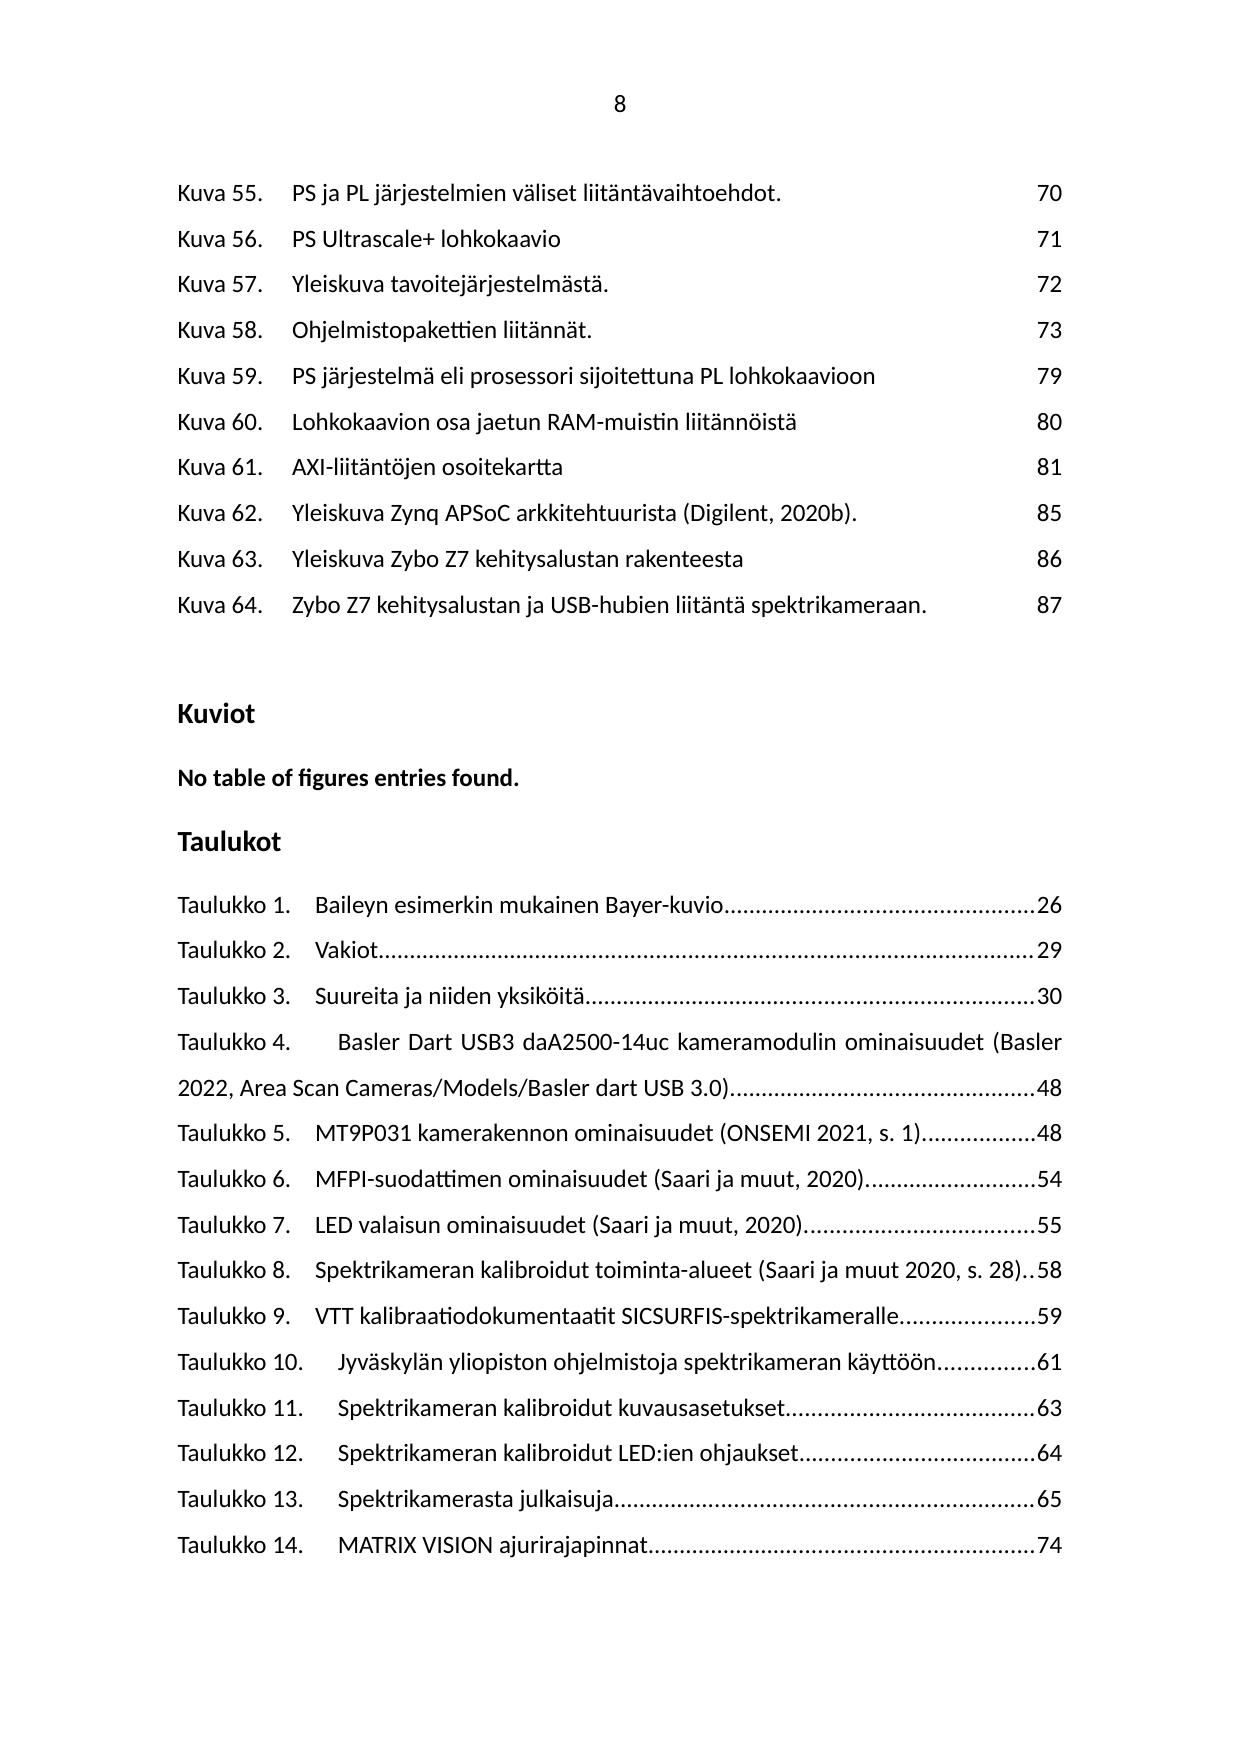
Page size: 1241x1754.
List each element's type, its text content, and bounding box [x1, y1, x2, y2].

text Taulukko 12. Spektrikameran kalibroidut LED:ien ohjaukset 64 [177, 1438, 1063, 1468]
text Kuva 59. PS järjestelmä eli prosessori sijoitettuna PL lohkokaavioon 79 [177, 360, 1063, 391]
text Kuva 64. Zybo Z7 kehitysalustan ja USB-hubien liitäntä spektrikameraan. 87 [177, 589, 1063, 619]
text Kuva 57. Yleiskuva tavoitejärjestelmästä. 72 [177, 269, 1063, 299]
text No table of figures entries found. [177, 762, 1063, 792]
text Kuva 61. AXI-liitäntöjen osoitekartta 81 [177, 452, 1063, 482]
text Kuva 62. Yleiskuva Zynq APSoC arkkitehtuurista (Digilent, 2020b). 85 [177, 497, 1063, 528]
text Taulukko 6. MFPI-suodattimen ominaisuudet (Saari ja muut, 2020). 54 [177, 1163, 1063, 1194]
text Taulukko 2. Vakiot 29 [177, 934, 1063, 965]
text Taulukko 8. Spektrikameran kalibroidut toiminta-alueet (Saari ja muut 2020, s. 28). 58 [177, 1255, 1063, 1285]
text Kuva 58. Ohjelmistopakettien liitännät. 73 [177, 314, 1063, 345]
text Taulukko 4. Basler Dart USB3 daA2500-14uc kameramodulin ominaisuudet (Basler 2022, Area Scan Cameras/Models/Basler dart USB 3.0). 48 [177, 1026, 1063, 1102]
subtitle Taulukot [177, 823, 1063, 858]
text Taulukko 1. Baileyn esimerkin mukainen Bayer-kuvio 26 [177, 889, 1063, 919]
text Taulukko 10. Jyväskylän yliopiston ohjelmistoja spektrikameran käyttöön 61 [177, 1346, 1063, 1377]
text Kuva 63. Yleiskuva Zybo Z7 kehitysalustan rakenteesta 86 [177, 543, 1063, 573]
text Taulukko 13. Spektrikamerasta julkaisuja 65 [177, 1483, 1063, 1514]
text Taulukko 9. VTT kalibraatiodokumentaatit SICSURFIS-spektrikameralle. 59 [177, 1300, 1063, 1331]
text Kuva 60. Lohkokaavion osa jaetun RAM-muistin liitännöistä 80 [177, 406, 1063, 436]
text Kuva 56. PS Ultrascale+ lohkokaavio 71 [177, 223, 1063, 253]
text Taulukko 7. LED valaisun ominaisuudet (Saari ja muut, 2020). 55 [177, 1209, 1063, 1239]
text Taulukko 5. MT9P031 kamerakennon ominaisuudet (ONSEMI 2021, s. 1). 48 [177, 1117, 1063, 1148]
text Taulukko 14. MATRIX VISION ajurirajapinnat 74 [177, 1529, 1063, 1559]
text Taulukko 11. Spektrikameran kalibroidut kuvausasetukset 63 [177, 1392, 1063, 1422]
subtitle Kuviot [177, 696, 1063, 731]
text Taulukko 3. Suureita ja niiden yksiköitä 30 [177, 980, 1063, 1011]
text Kuva 55. PS ja PL järjestelmien väliset liitäntävaihtoehdot. 70 [177, 177, 1063, 208]
